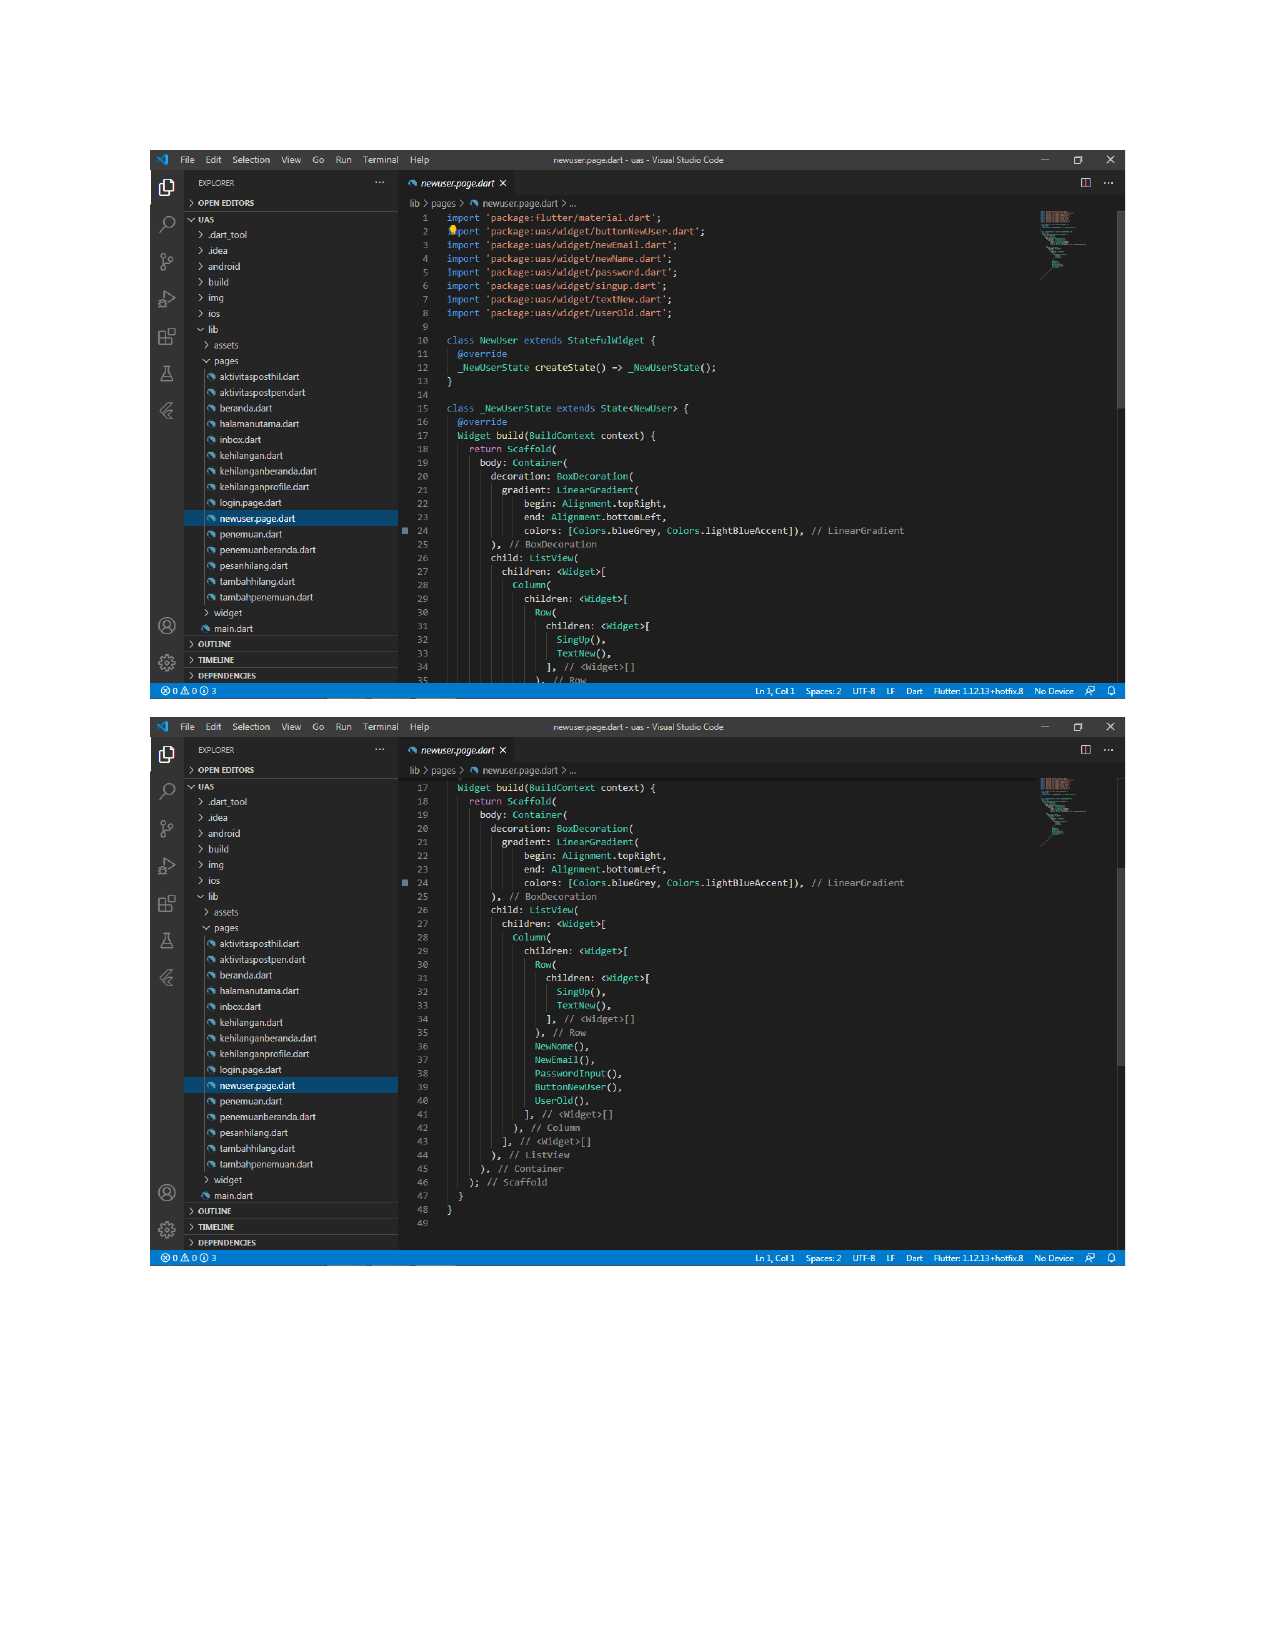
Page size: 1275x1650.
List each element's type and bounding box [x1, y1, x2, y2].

picture [150, 717, 1125, 1266]
picture [150, 150, 1125, 699]
